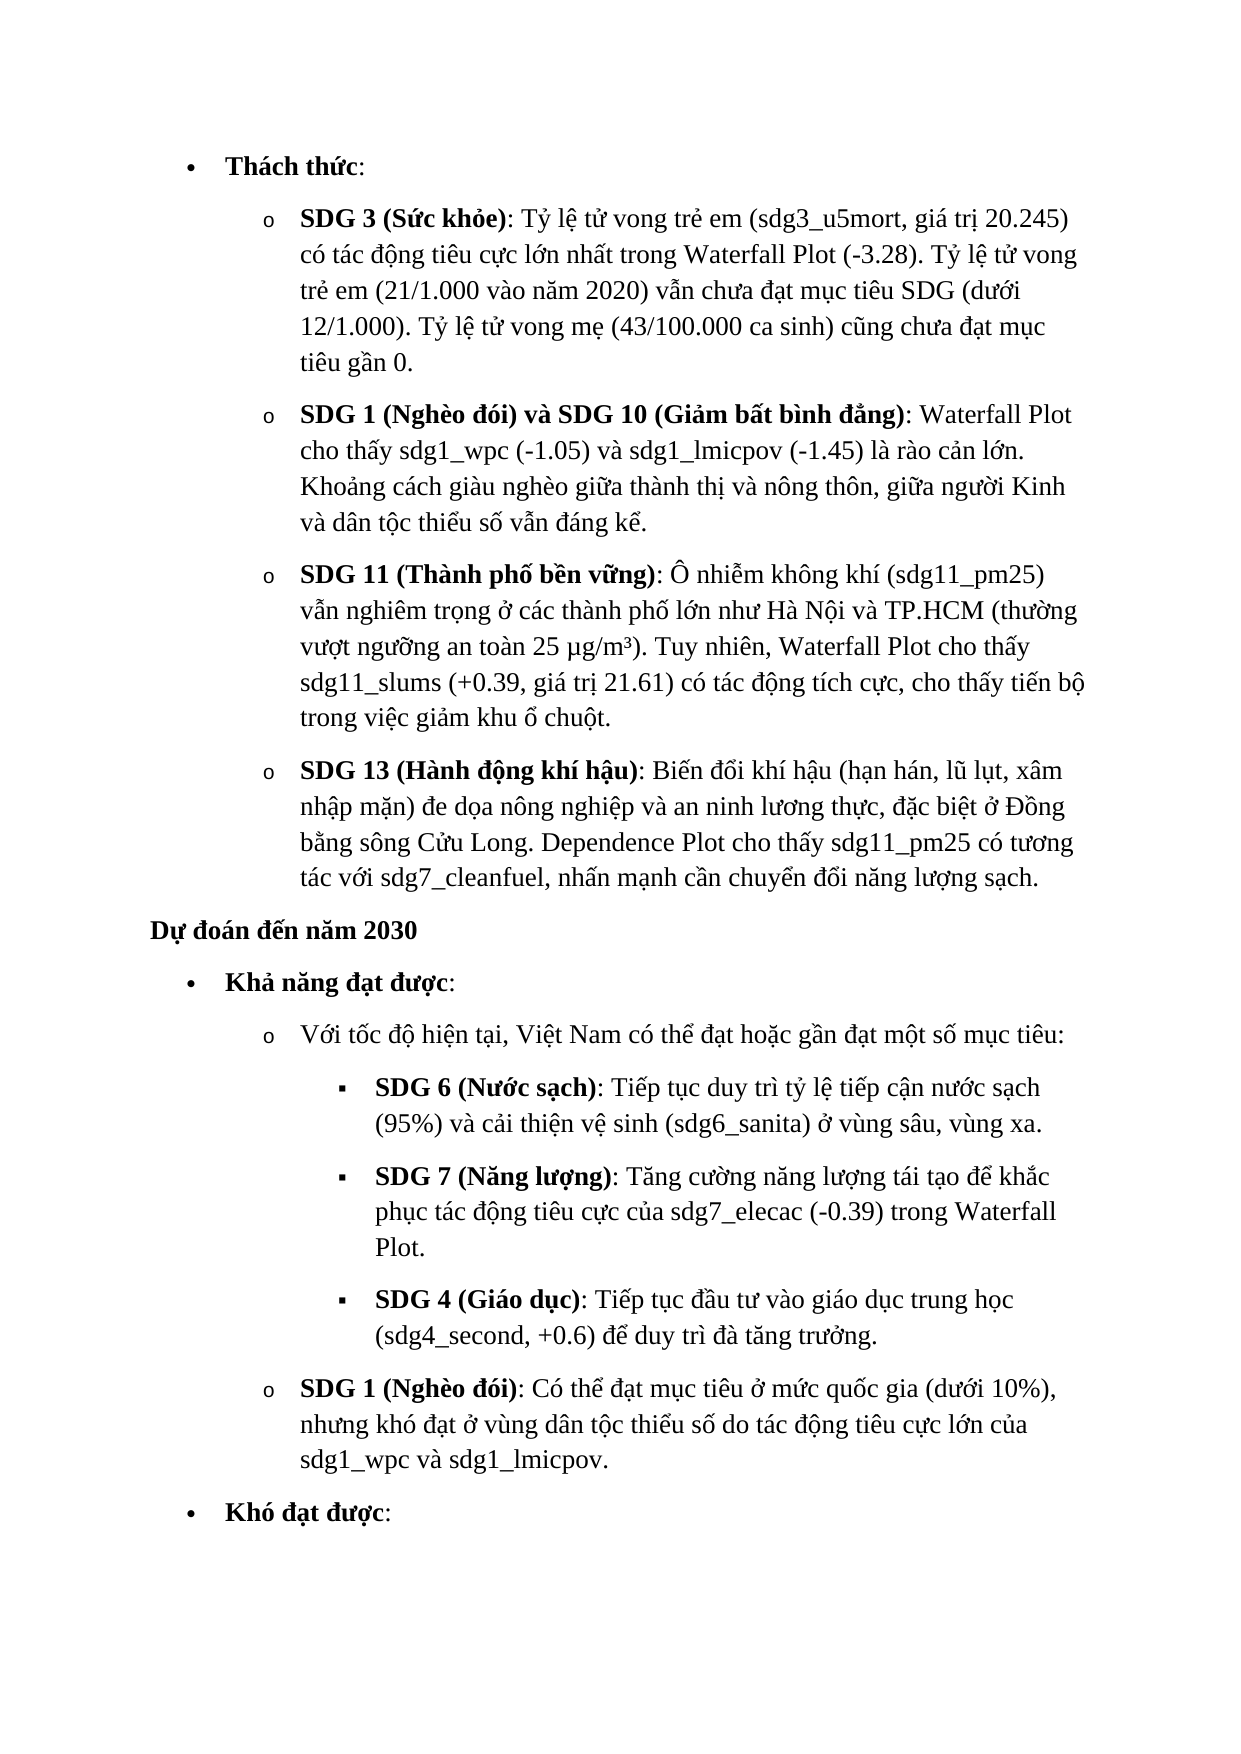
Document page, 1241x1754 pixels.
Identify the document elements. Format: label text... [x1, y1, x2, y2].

list SDG 13 (Hành động khí hậu): Biến đổi khí hậu (hạn hán, lũ lụt, xâm nhập mặn) đe dọa nông nghiệp và an ninh lương thực, đặc biệt ở Đồng bằng sông Cửu Long. Dependence Plot cho thấy sdg11_pm25 có tương tác với sdg7_cleanfuel, nhấn mạnh cần chuyển đổi năng lượng sạch. [262, 754, 1090, 893]
list Khả năng đạt được: [187, 966, 1090, 997]
list SDG 11 (Thành phố bền vững): Ô nhiễm không khí (sdg11_pm25) vẫn nghiêm trọng ở các thành phố lớn như Hà Nội và TP.HCM (thường vượt ngưỡng an toàn 25 µg/m³). Tuy nhiên, Waterfall Plot cho thấy sdg11_slums (+0.39, giá trị 21.61) có tác động tích cực, cho thấy tiến bộ trong việc giảm khu ổ chuột. [262, 558, 1090, 733]
text Dự đoán đến năm 2030 [150, 914, 1090, 945]
list Thách thức: [187, 150, 1090, 181]
list SDG 1 (Nghèo đói) và SDG 10 (Giảm bất bình đẳng): Waterfall Plot cho thấy sdg1_wpc (-1.05) và sdg1_lmicpov (-1.45) là rào cản lớn. Khoảng cách giàu nghèo giữa thành thị và nông thôn, giữa người Kinh và dân tộc thiểu số vẫn đáng kể. [262, 398, 1090, 537]
list Với tốc độ hiện tại, Việt Nam có thể đạt hoặc gần đạt một số mục tiêu: [262, 1019, 1090, 1050]
list SDG 3 (Sức khỏe): Tỷ lệ tử vong trẻ em (sdg3_u5mort, giá trị 20.245) có tác động tiêu cực lớn nhất trong Waterfall Plot (-3.28). Tỷ lệ tử vong trẻ em (21/1.000 vào năm 2020) vẫn chưa đạt mục tiêu SDG (dưới 12/1.000). Tỷ lệ tử vong mẹ (43/100.000 ca sinh) cũng chưa đạt mục tiêu gần 0. [262, 202, 1090, 377]
list SDG 6 (Nước sạch): Tiếp tục duy trì tỷ lệ tiếp cận nước sạch (95%) và cải thiện vệ sinh (sdg6_sanita) ở vùng sâu, vùng xa. [337, 1072, 1090, 1138]
list SDG 7 (Năng lượng): Tăng cường năng lượng tái tạo để khắc phục tác động tiêu cực của sdg7_elecac (-0.39) trong Waterfall Plot. [337, 1160, 1090, 1262]
list SDG 1 (Nghèo đói): Có thể đạt mục tiêu ở mức quốc gia (dưới 10%), nhưng khó đạt ở vùng dân tộc thiểu số do tác động tiêu cực lớn của sdg1_wpc và sdg1_lmicpov. [262, 1372, 1090, 1475]
list Khó đạt được: [187, 1496, 1090, 1527]
list SDG 4 (Giáo dục): Tiếp tục đầu tư vào giáo dục trung học (sdg4_second, +0.6) để duy trì đà tăng trưởng. [337, 1283, 1090, 1350]
